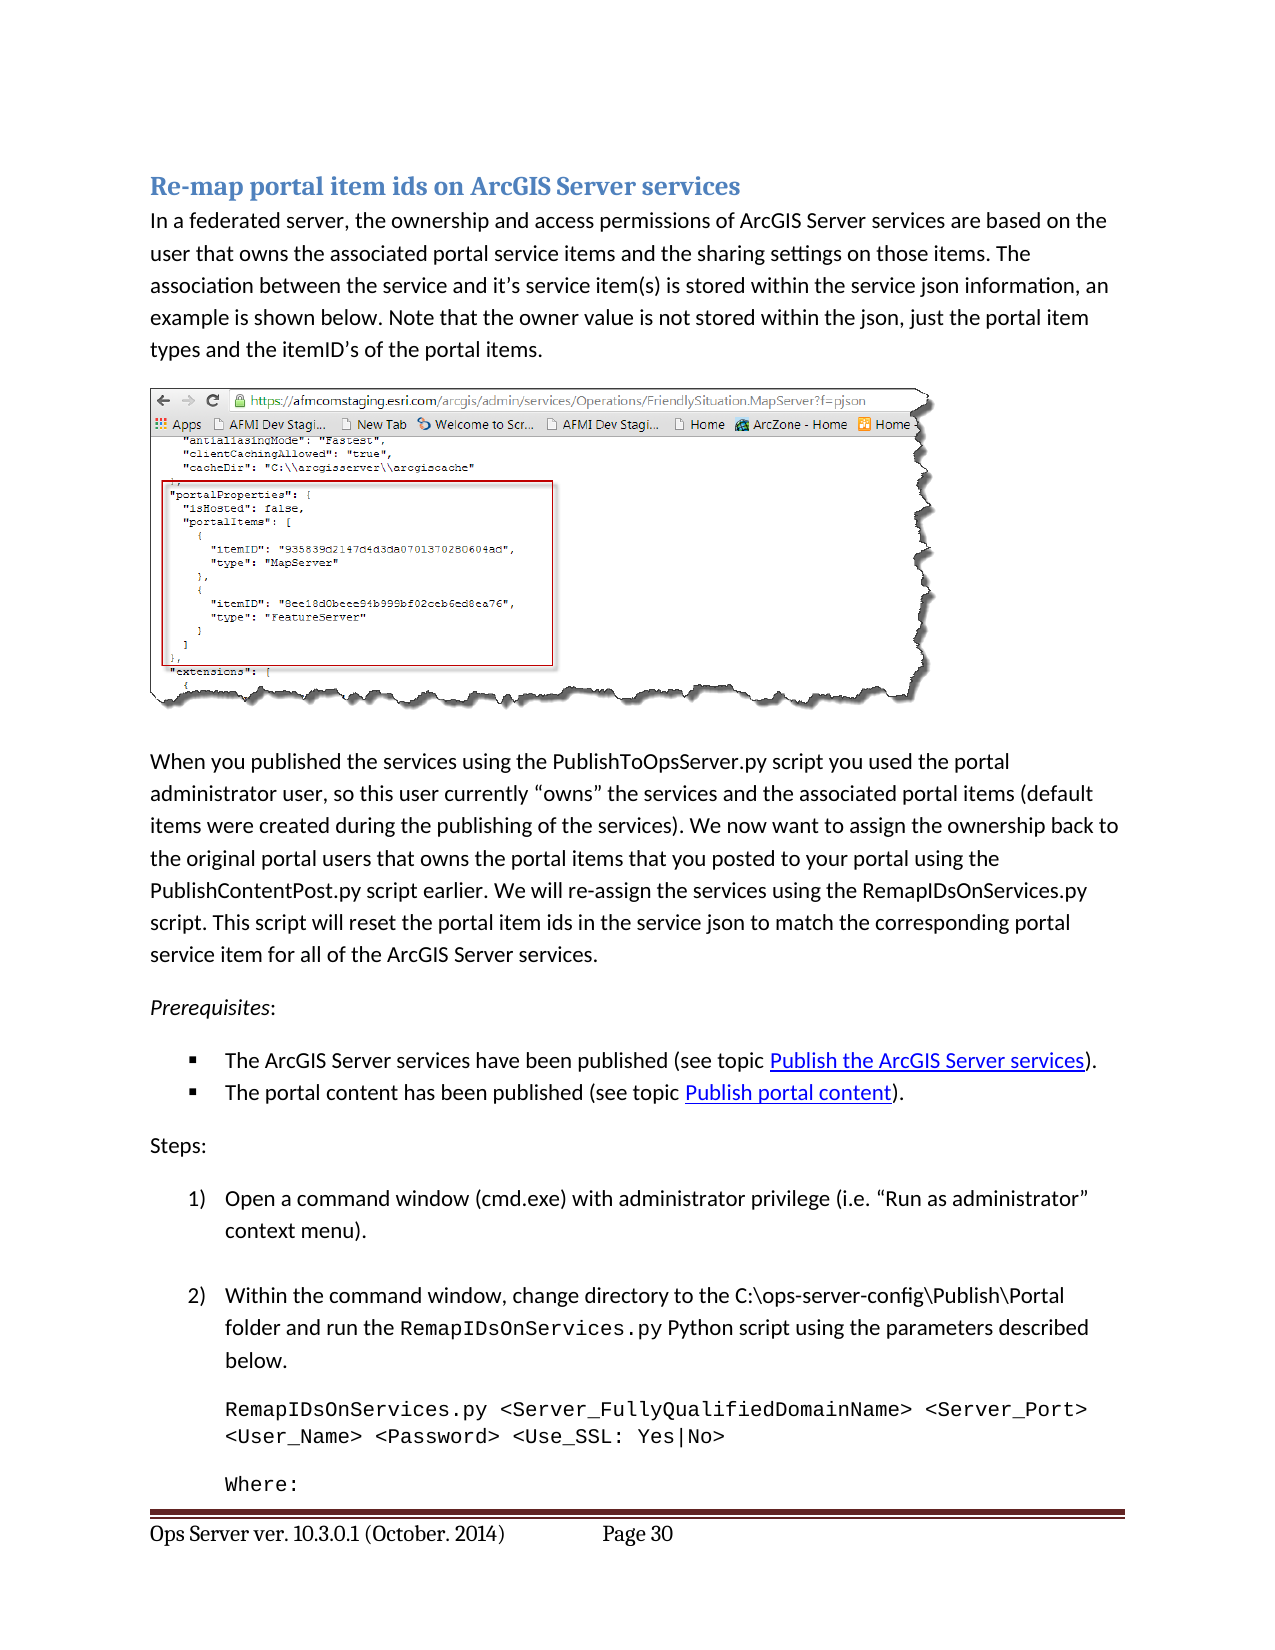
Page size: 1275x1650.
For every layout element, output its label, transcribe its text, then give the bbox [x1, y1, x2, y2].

list The portal content has been published (see topic Publish portal content). [187, 1078, 1125, 1106]
picture [150, 388, 949, 722]
text Prerequisites: [150, 993, 1125, 1021]
text Steps: [150, 1131, 1125, 1159]
list Within the command window, change directory to the C:\ops-server-config\Publish\Portal folder and run the RemapIDsOnServices.py Python script using the parameters described below. [187, 1281, 1125, 1374]
subtitle Re-map portal item ids on ArcGIS Server services [150, 171, 1125, 202]
text Where: [150, 1474, 1125, 1498]
text In a federated server, the ownership and access permissions of ArcGIS Server services are based on the user that owns the associated portal service items and the sharing settings on those items. The association between the service and it’s service item(s) is stored within the service json information, an example is shown below. Note that the owner value is not stored within the json, just the portal item types and the itemID’s of the portal items. [150, 207, 1125, 363]
list Open a command window (cmd.exe) with administrator privilege (i.e. “Run as administrator” context menu). [187, 1184, 1125, 1245]
list The ArcGIS Server services have been published (see topic Publish the ArcGIS Server services). [187, 1046, 1125, 1074]
text RemapIDsOnServices.py <Server_FullyQualifiedDomainName> <Server_Port> <User_Name> <Password> <Use_SSL: Yes|No> [225, 1399, 1125, 1450]
text When you published the services using the PublishToOpsServer.py script you used the portal administrator user, so this user currently “owns” the services and the associated portal items (default items were created during the publishing of the services). We now want to assign the ownership back to the original portal users that owns the portal items that you posted to your portal using the PublishContentPost.py script earlier. We will re-assign the services using the RemapIDsOnServices.py script. This script will reset the portal item ids in the service json to match the corresponding portal service item for all of the ArcGIS Server services. [150, 747, 1125, 968]
